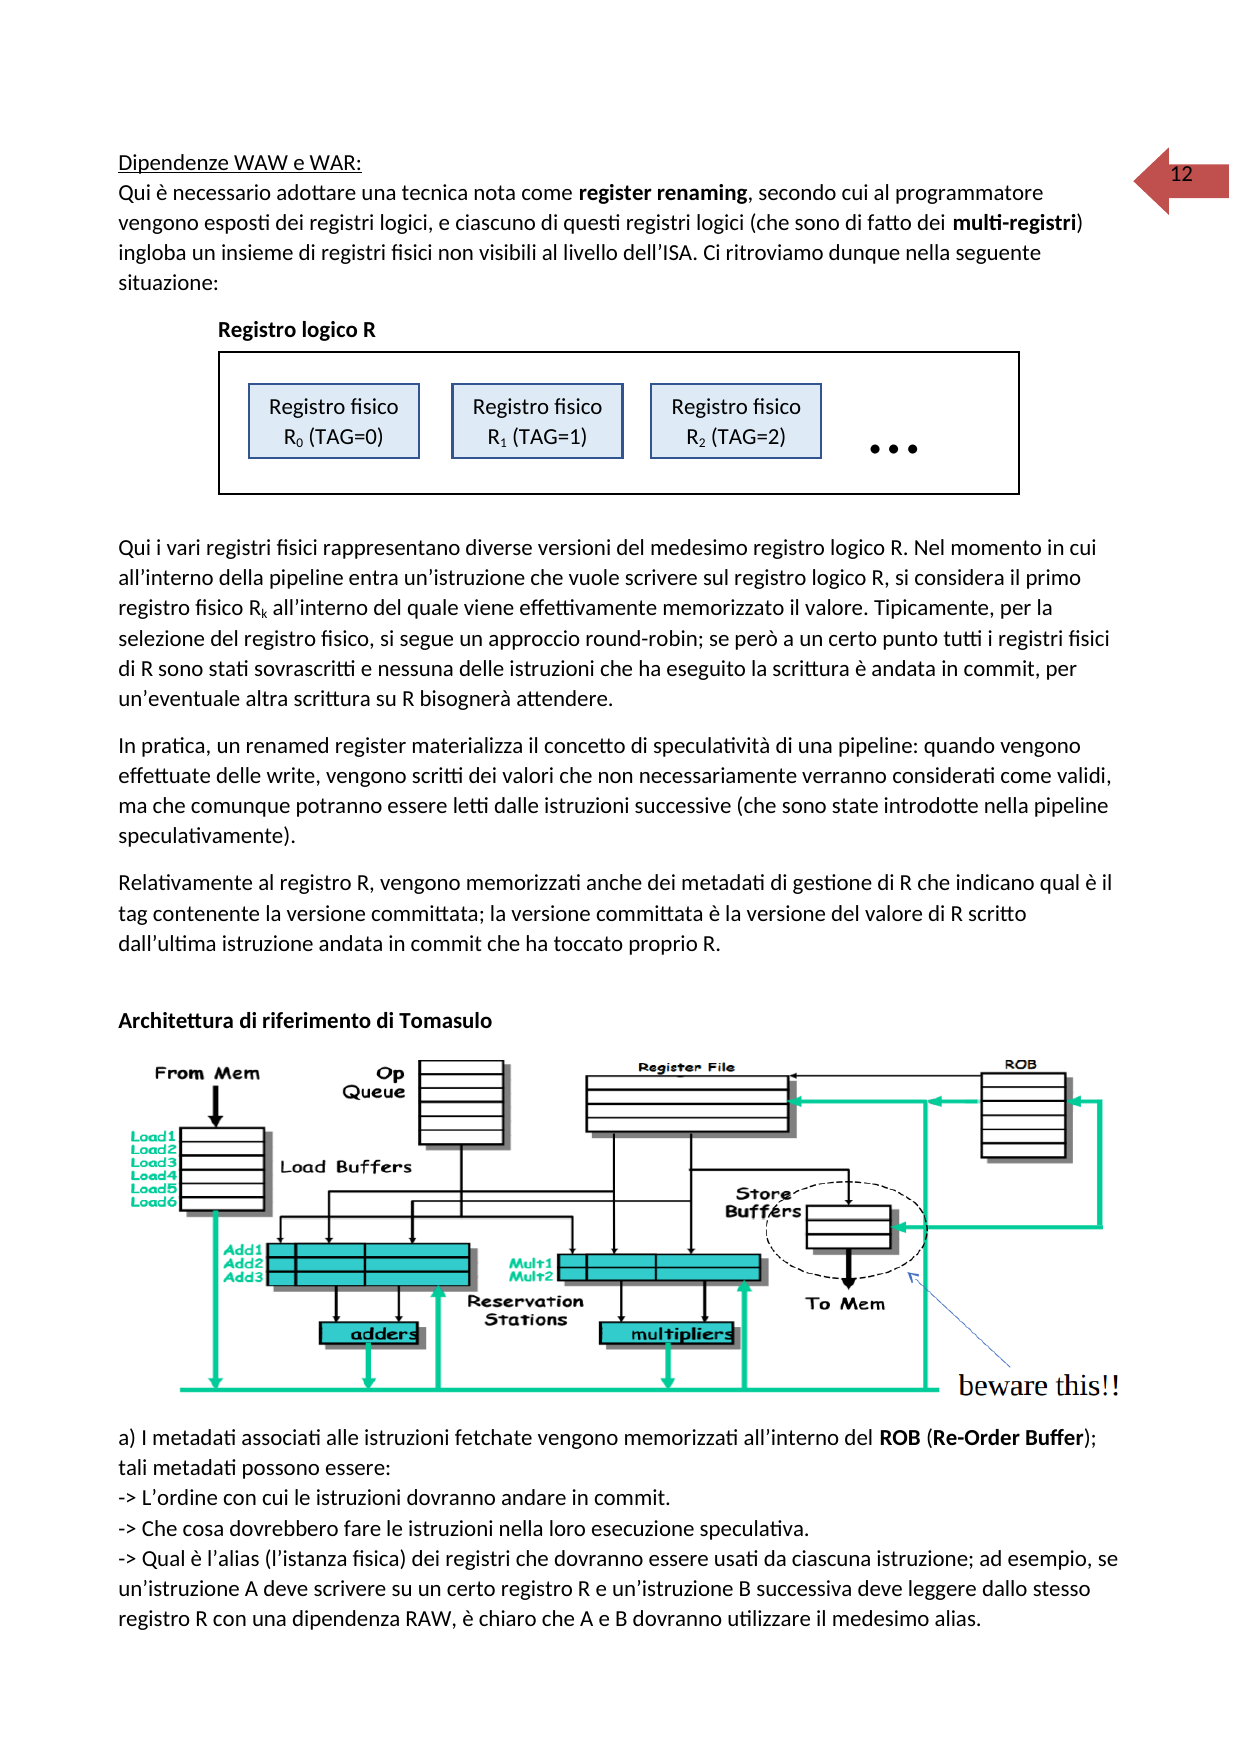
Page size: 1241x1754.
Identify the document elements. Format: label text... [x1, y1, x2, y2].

text Relativamente al registro R, vengono memorizzati anche dei metadati di gestione di R che indicano qual è il tag contenente la versione committata; la versione committata è la versione del valore di R scritto dall’ultima istruzione andata in commit che ha toccato proprio R. [118, 868, 1122, 957]
text Registro logico R [192, 315, 1122, 343]
text Dipendenze WAW e WAR: Qui è necessario adottare una tecnica nota come register renaming, secondo cui al programmatore vengono esposti dei registri logici, e ciascuno di questi registri logici (che sono di fatto dei multi-registri) ingloba un insieme di registri fisici non visibili al livello dell’ISA. Ci ritroviamo dunque nella seguente situazione: [118, 148, 1122, 296]
text Qui i vari registri fisici rappresentano diverse versioni del medesimo registro logico R. Nel momento in cui all’interno della pipeline entra un’istruzione che vuole scrivere sul registro logico R, si considera il primo registro fisico Rk all’interno del quale viene effettivamente memorizzato il valore. Tipicamente, per la selezione del registro fisico, si segue un approccio round-robin; se però a un certo punto tutti i registri fisici di R sono stati sovrascritti e nessuna delle istruzioni che ha eseguito la scrittura è andata in commit, per un’eventuale altra scrittura su R bisognerà attendere. [118, 503, 1122, 712]
text a) I metadati associati alle istruzioni fetchate vengono memorizzati all’interno del ROB (Re-Order Buffer); tali metadati possono essere: -> L’ordine con cui le istruzioni dovranno andare in commit. -> Che cosa dovrebbero fare le istruzioni nella loro esecuzione speculativa. -> Qual è l’alias (l’istanza fisica) dei registri che dovranno essere usati da ciascuna istruzione; ad esempio, se un’istruzione A deve scrivere su un certo registro R e un’istruzione B successiva deve leggere dallo stesso registro R con una dipendenza RAW, è chiaro che A e B dovranno utilizzare il medesimo alias. [118, 1423, 1122, 1632]
text In pratica, un renamed register materializza il concetto di speculatività di una pipeline: quando vengono effettuate delle write, vengono scritti dei valori che non necessariamente verranno considerati come validi, ma che comunque potranno essere letti dalle istruzioni successive (che sono state introdotte nella pipeline speculativamente). [118, 731, 1122, 849]
picture [118, 1052, 1123, 1405]
text Architettura di riferimento di Tomasulo [118, 976, 1122, 1034]
